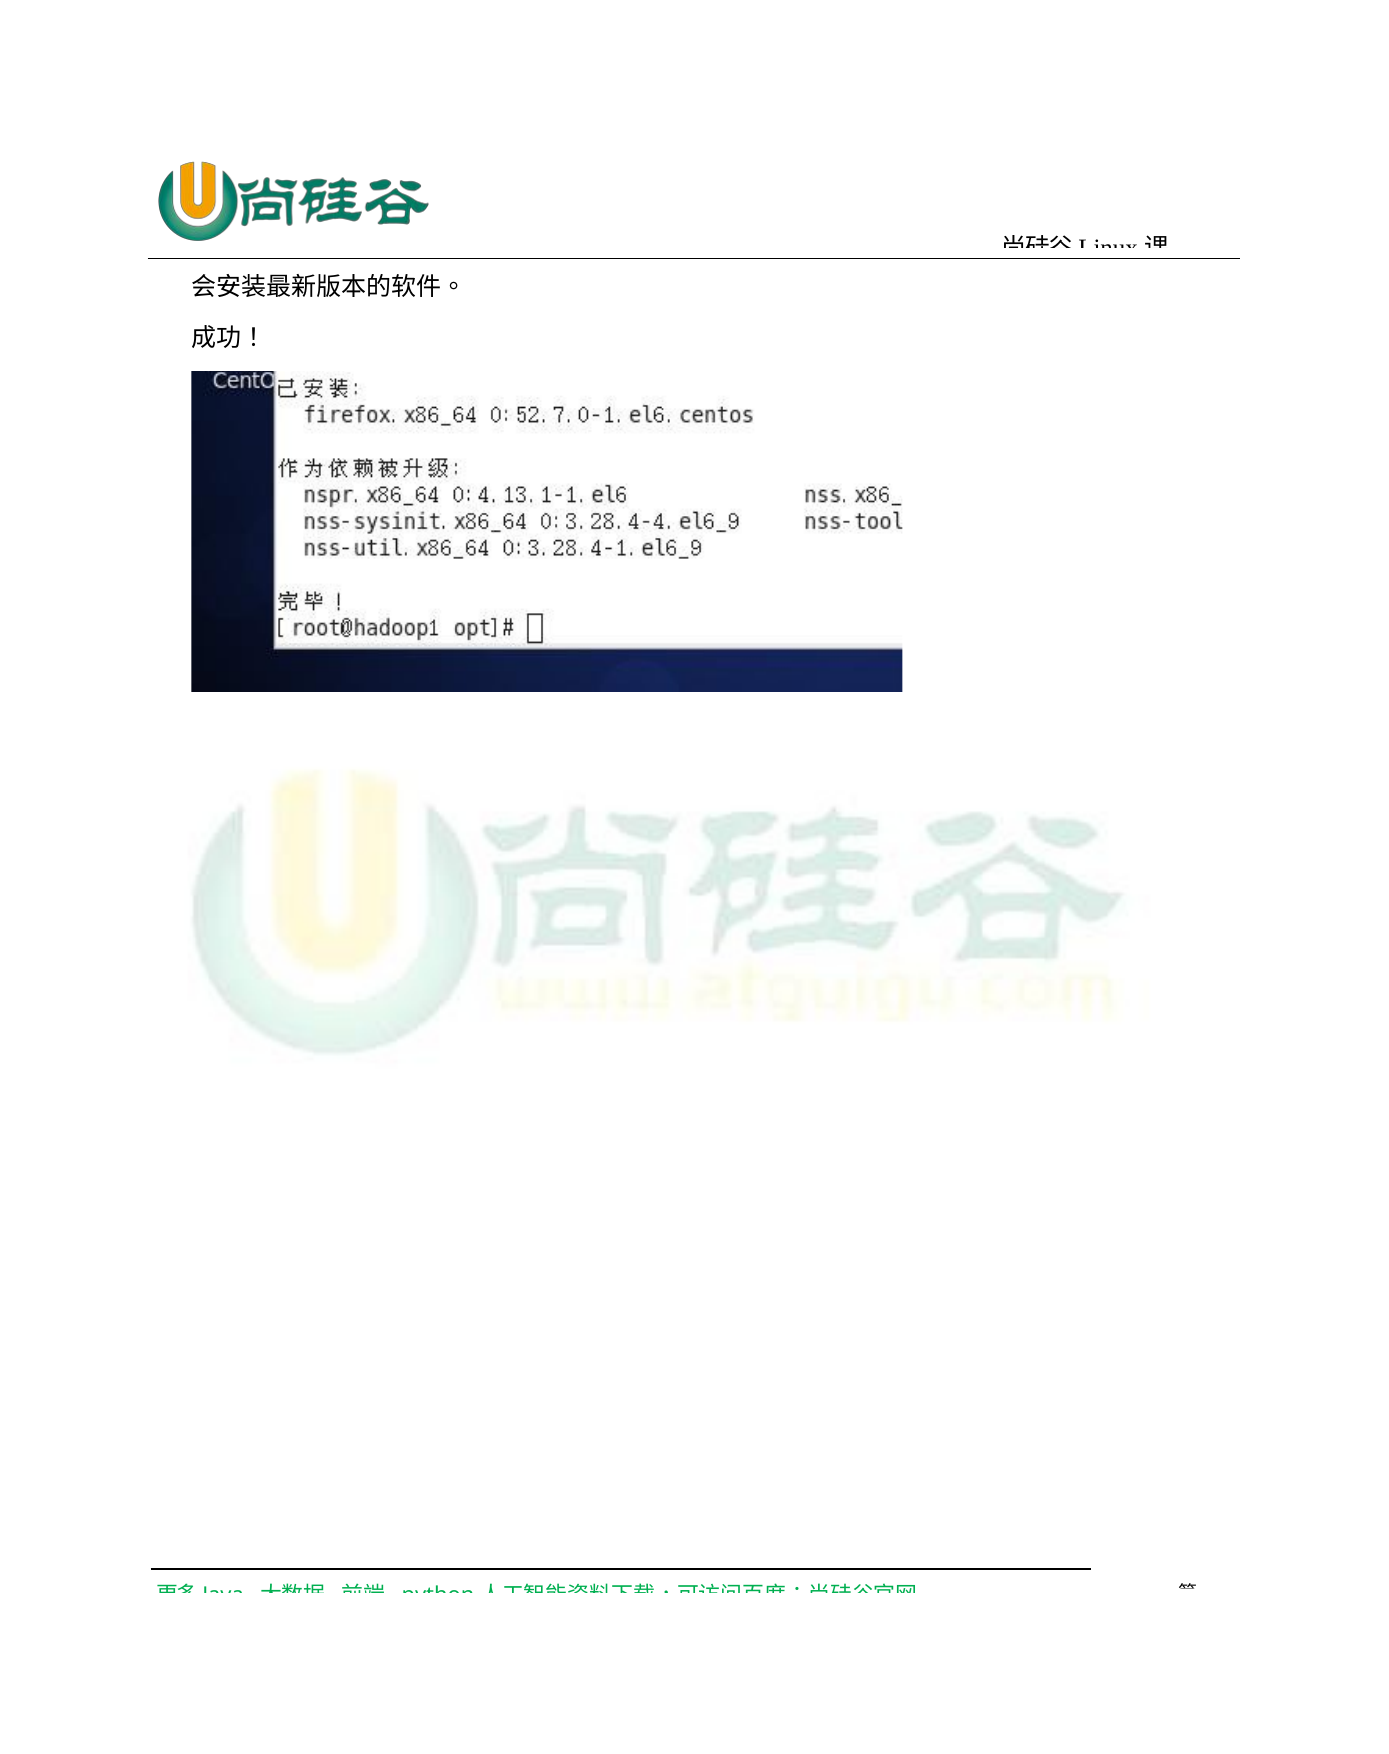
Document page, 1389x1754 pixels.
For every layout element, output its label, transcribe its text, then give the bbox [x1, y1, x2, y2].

picture [147, 729, 1239, 1095]
picture [147, 153, 436, 249]
text 会安装最新版本的软件。成功！ [191, 269, 467, 353]
picture [191, 371, 903, 692]
